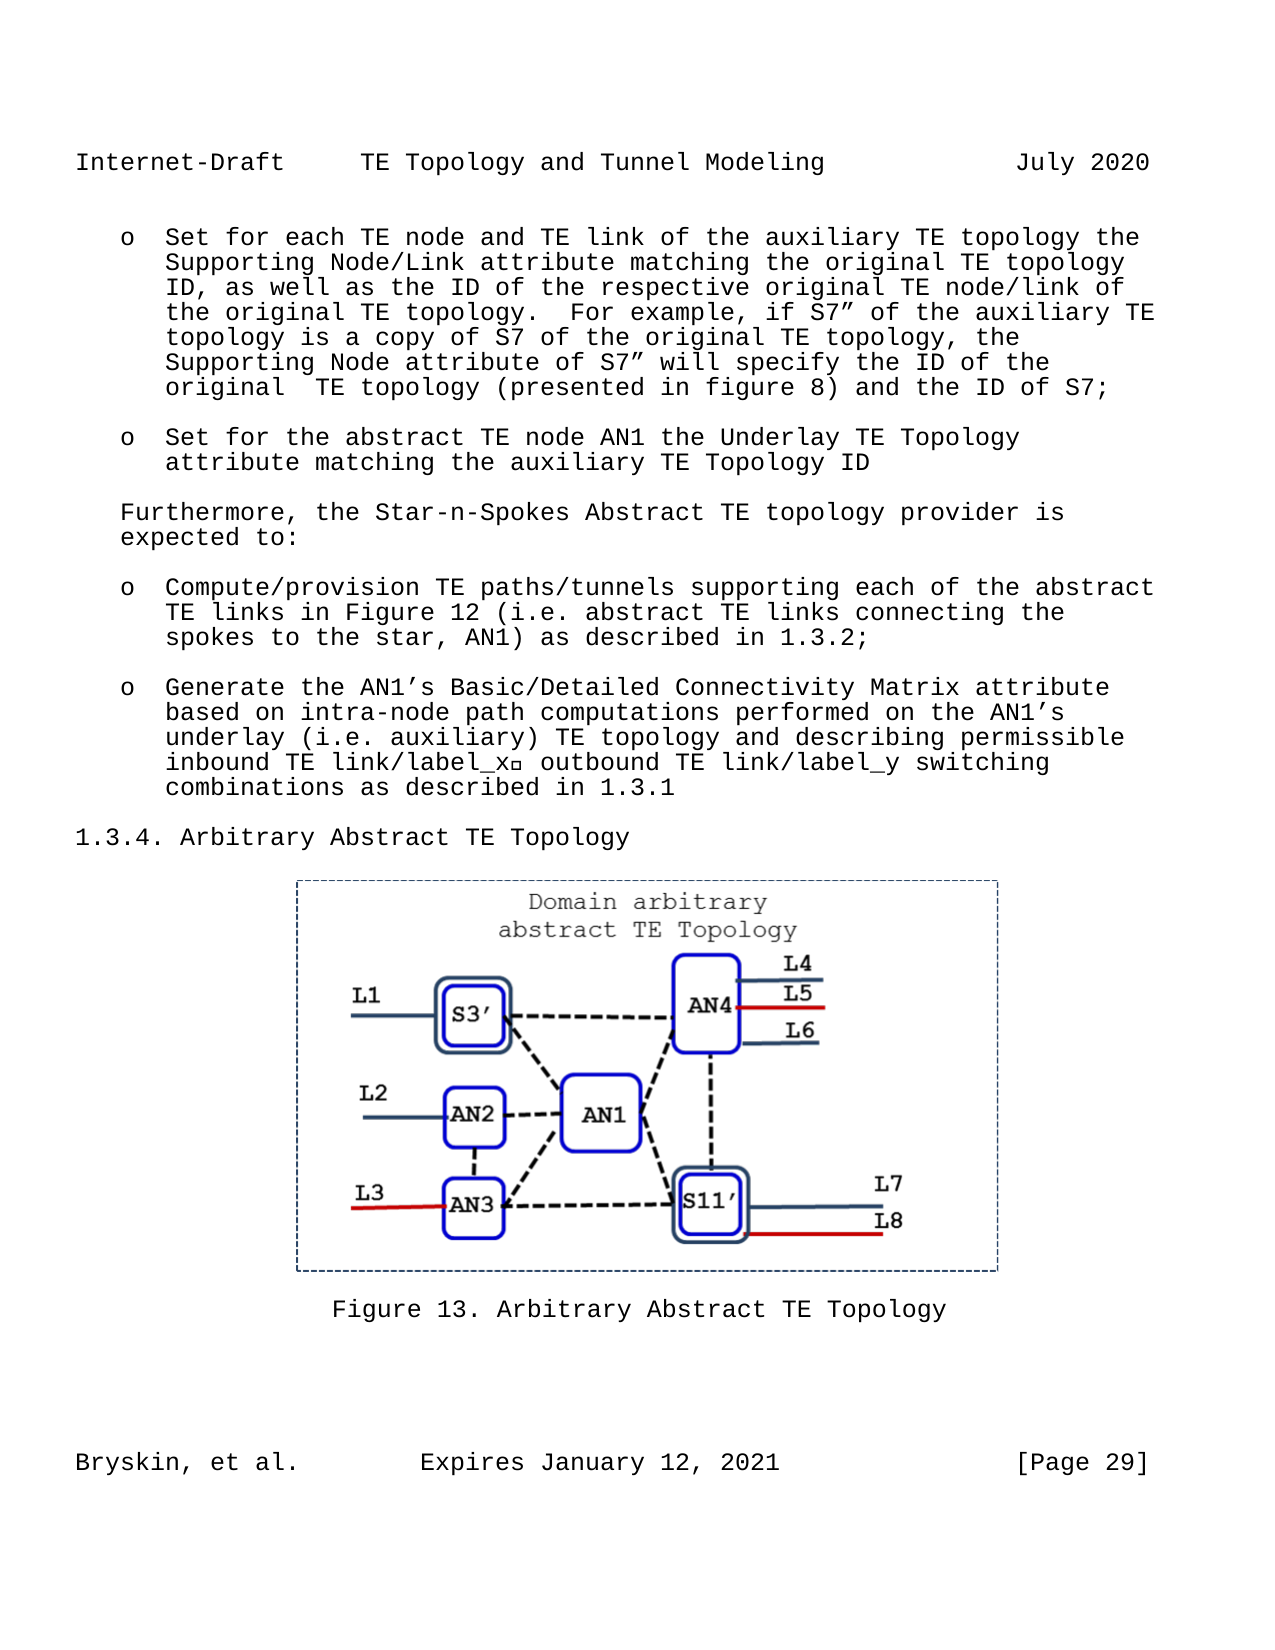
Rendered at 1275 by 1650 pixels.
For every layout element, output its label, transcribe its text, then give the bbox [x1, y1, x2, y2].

subtitle Arbitrary Abstract TE Topology [75, 825, 1158, 850]
list Set for the abstract TE node AN1 the Underlay TE Topology attribute matching the auxiliary TE Topology ID [120, 425, 1158, 475]
list Compute/provision TE paths/tunnels supporting each of the abstract TE links in Figure 12 (i.e. abstract TE links connecting the spokes to the star, AN1) as described in 1.3.2; [120, 575, 1158, 650]
picture [296, 880, 999, 1272]
list Generate the AN1’s Basic/Detailed Connectivity Matrix attribute based on intra-node path computations performed on the AN1’s underlay (i.e. auxiliary) TE topology and describing permissible inbound TE link/label_x outbound TE link/label_y switching combinations as described in 1.3.1 [120, 675, 1158, 800]
list Set for each TE node and TE link of the auxiliary TE topology the Supporting Node/Link attribute matching the original TE topology ID, as well as the ID of the respective original TE node/link of the original TE topology. For example, if S7” of the auxiliary TE topology is a copy of S7 of the original TE topology, the Supporting Node attribute of S7” will specify the ID of the original TE topology (presented in figure 8) and the ID of S7; [120, 225, 1158, 400]
text Furthermore, the Star-n-Spokes Abstract TE topology provider is expected to: [120, 500, 1158, 550]
